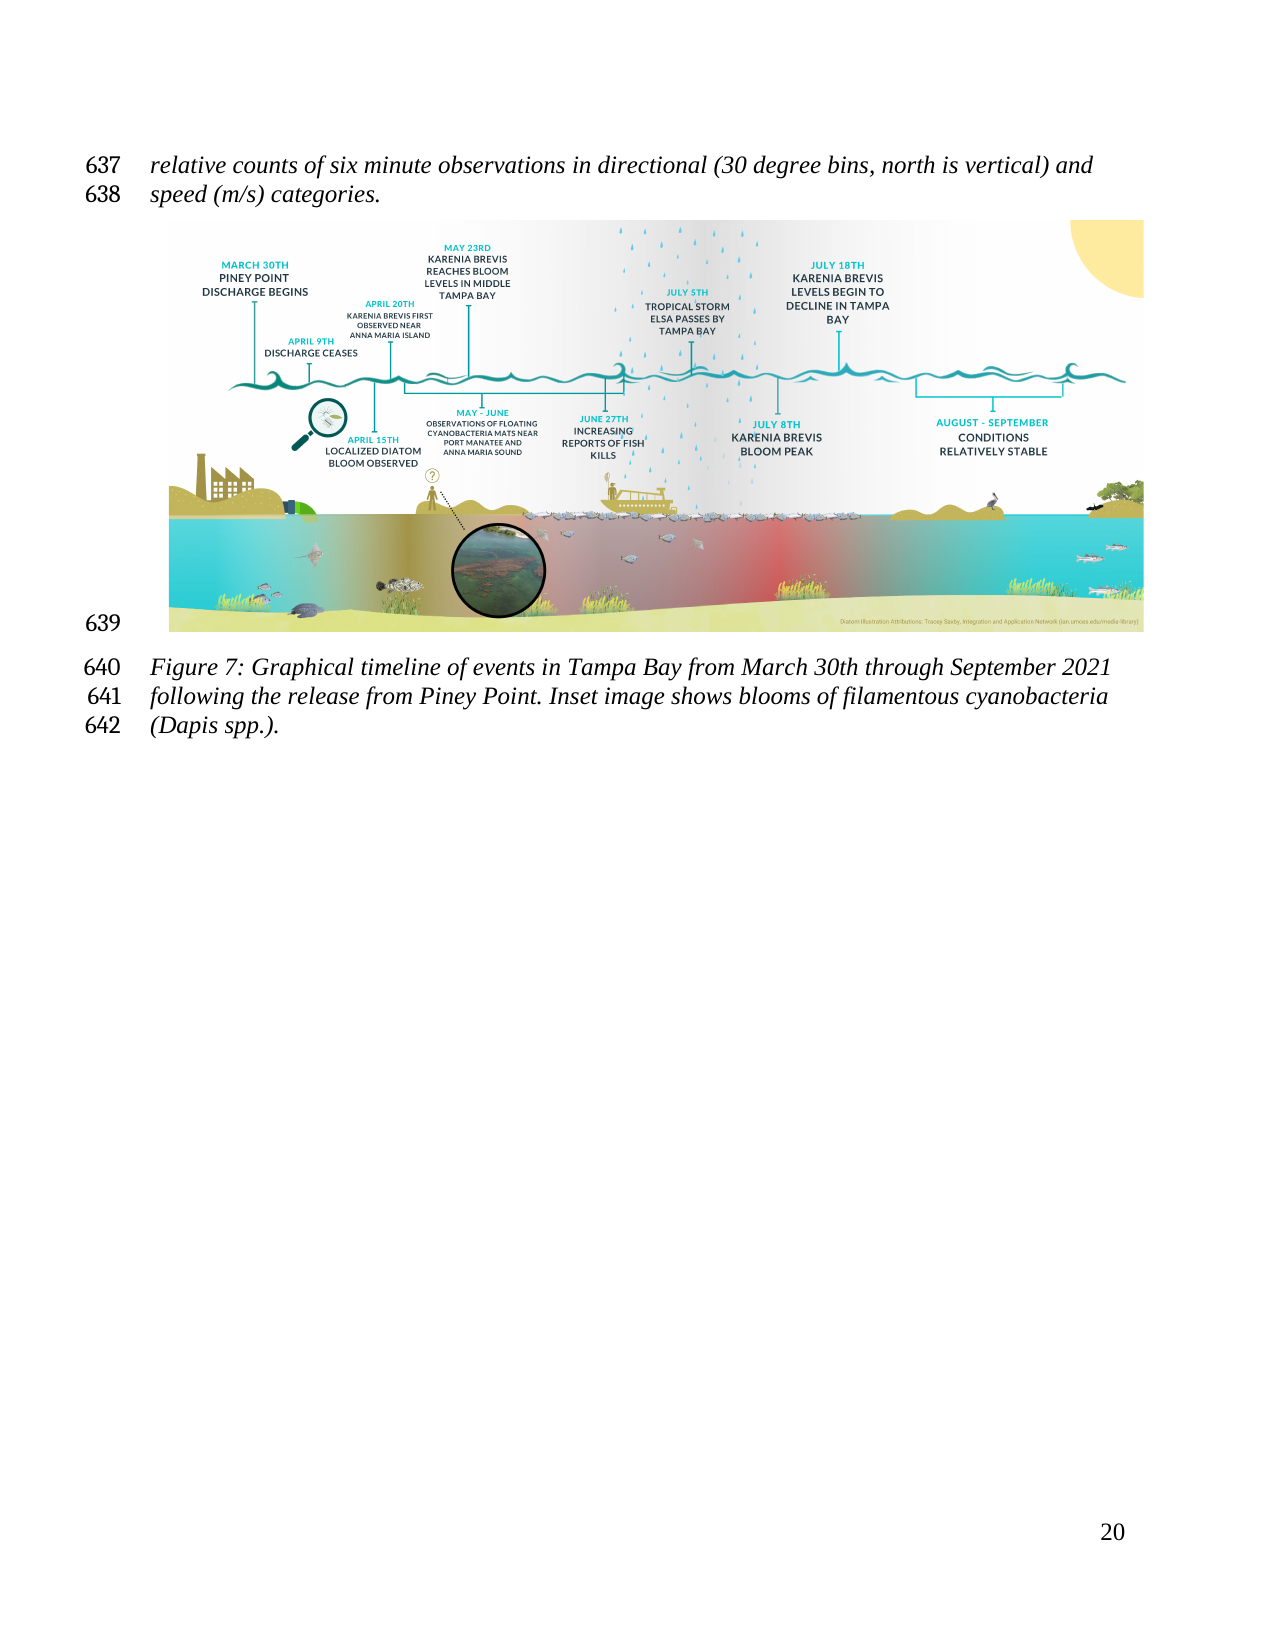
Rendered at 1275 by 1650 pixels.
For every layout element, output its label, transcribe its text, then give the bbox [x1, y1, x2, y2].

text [150, 150, 1125, 207]
picture [168, 220, 1144, 632]
text Figure 7: Graphical timeline of events in Tampa Bay from March 30th through September 2021 following the release from Piney Point. Inset image shows blooms of filamentous cyanobacteria (Dapis spp.). [150, 652, 1125, 739]
